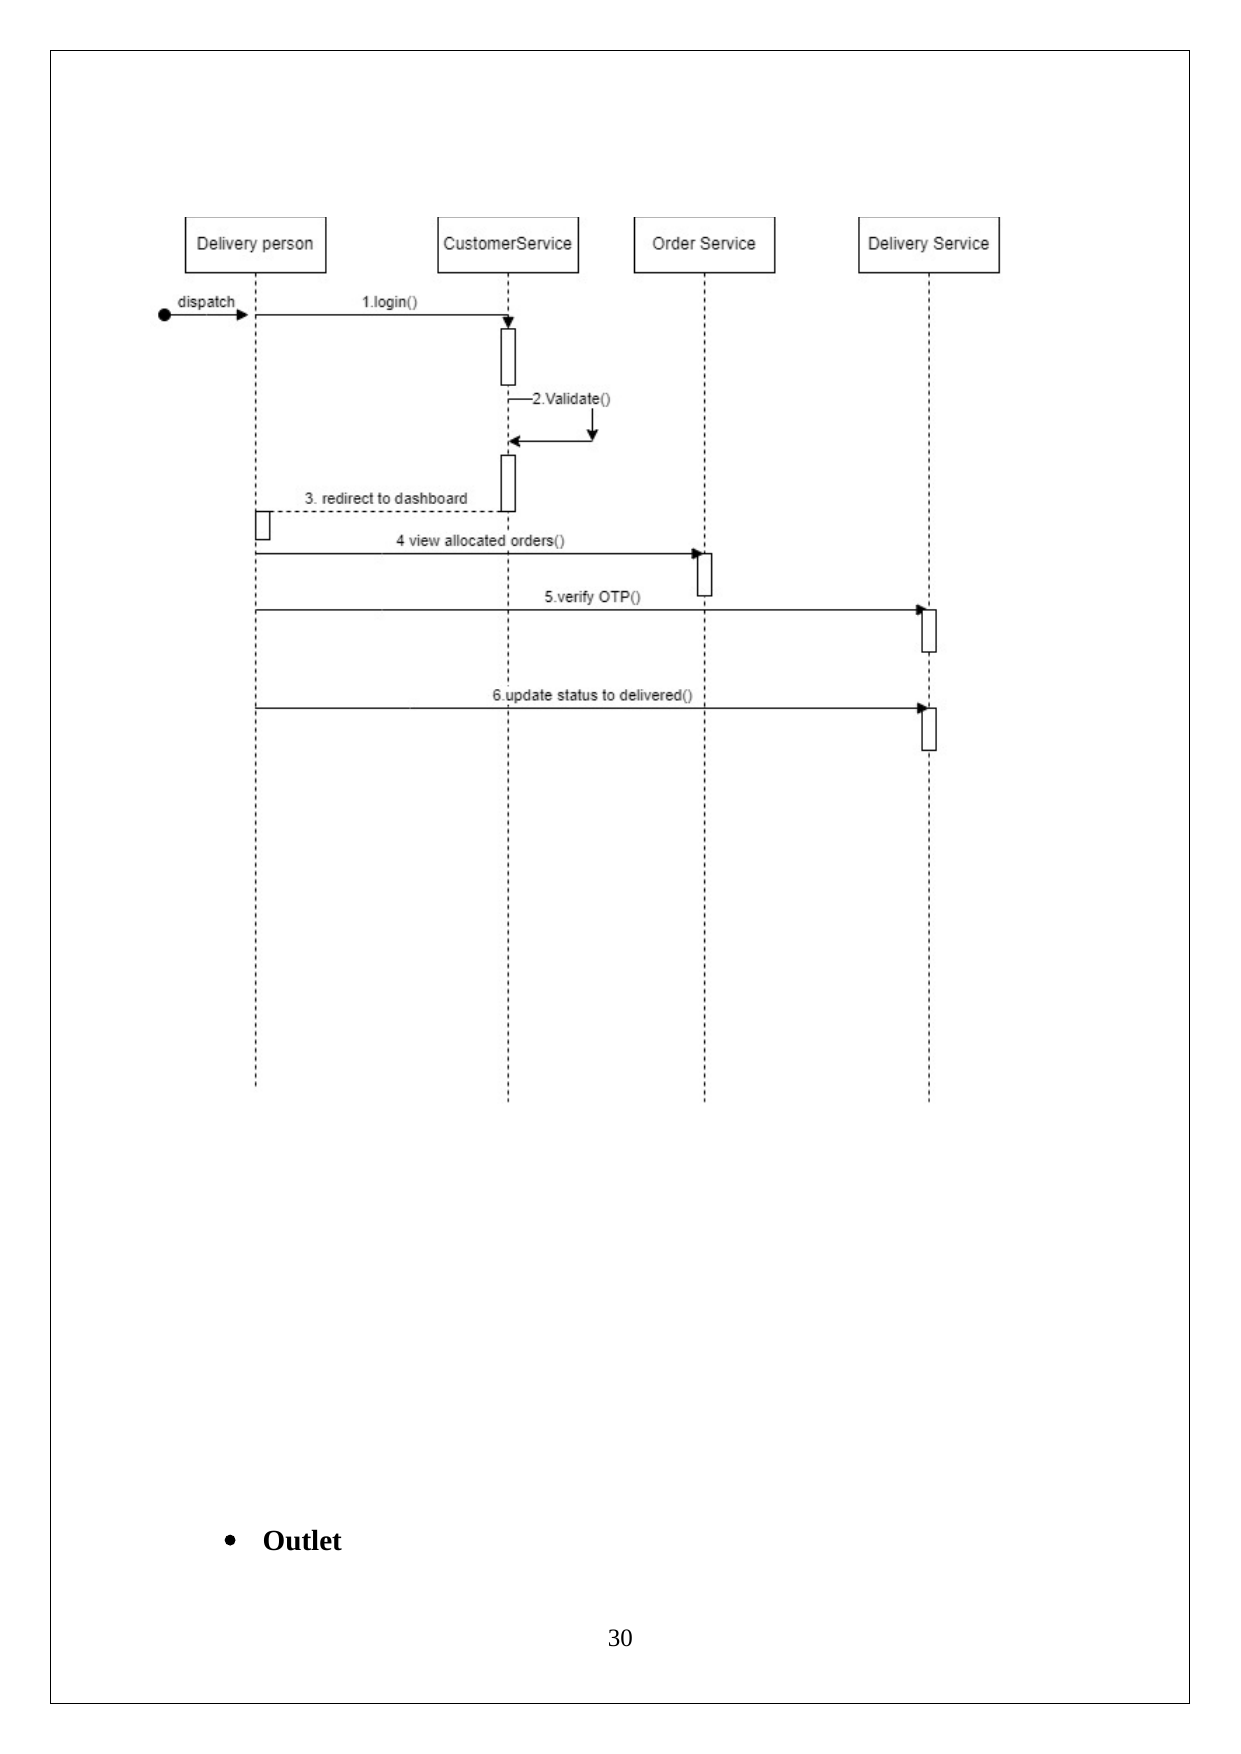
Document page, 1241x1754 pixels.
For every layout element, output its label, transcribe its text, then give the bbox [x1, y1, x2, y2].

list Outlet [225, 1523, 1090, 1557]
picture [150, 217, 1099, 1188]
